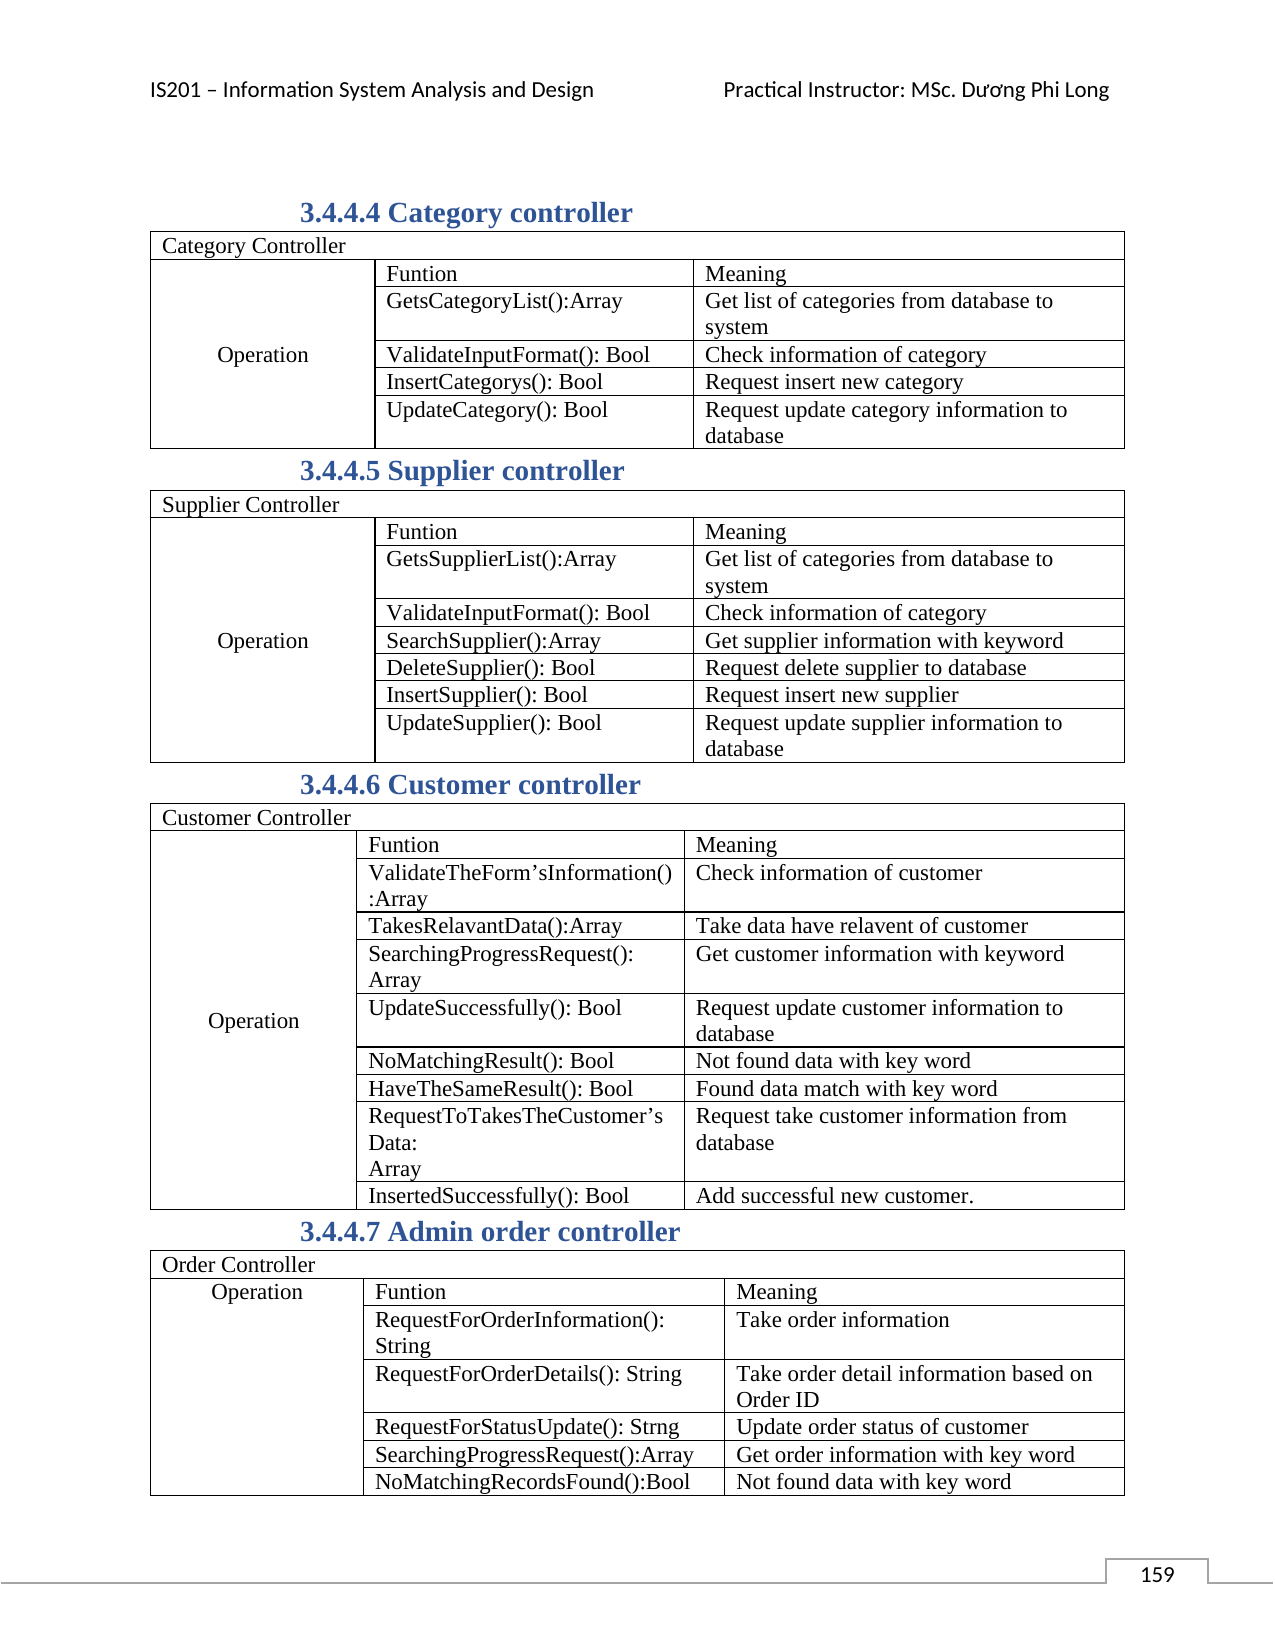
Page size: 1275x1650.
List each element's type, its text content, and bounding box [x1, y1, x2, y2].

table_cell Take data have relavent of customer [685, 913, 1124, 939]
subtitle 3.4.4.4 Category controller [225, 195, 1125, 229]
table_cell Request delete supplier to database [694, 654, 1124, 680]
table_cell UpdateCategory(): Bool [376, 396, 693, 448]
table_cell InsertedSuccessfully(): Bool [357, 1182, 684, 1209]
table_cell Add successful new customer. [685, 1182, 1124, 1209]
table_cell Meaning [694, 260, 1124, 286]
table_cell Get supplier information with keyword [694, 627, 1124, 653]
table_cell DeleteSupplier(): Bool [376, 654, 693, 680]
table_cell Request update customer information to database [685, 994, 1124, 1046]
table_cell Operation [151, 260, 374, 448]
table_cell GetsSupplierList():Array [376, 546, 693, 598]
table_cell Funtion [376, 518, 693, 544]
table_cell Funtion [376, 260, 693, 286]
table_header Category Controller [151, 232, 1124, 259]
table_cell InsertCategorys(): Bool [376, 368, 693, 394]
table_cell Request take customer information from database [685, 1102, 1124, 1181]
table_cell SearchSupplier():Array [376, 627, 693, 653]
table_cell GetsCategoryList():Array [376, 287, 693, 340]
table_cell RequestToTakesTheCustomer’sData: Array [357, 1102, 684, 1181]
table_cell Request insert new category [694, 368, 1124, 394]
table_cell Operation [151, 518, 374, 762]
table_cell Update order status of customer [725, 1413, 1124, 1440]
table_cell Meaning [685, 831, 1124, 858]
subtitle 3.4.4.7 Admin order controller [225, 1214, 1125, 1247]
table_cell Take order information [725, 1306, 1124, 1358]
table_cell Check information of category [694, 341, 1124, 367]
table_cell NoMatchingRecordsFound():Bool [364, 1468, 724, 1494]
table_cell Funtion [364, 1279, 724, 1305]
table_header Customer Controller [151, 804, 1124, 830]
table_cell Meaning [725, 1279, 1124, 1305]
table_cell Funtion [357, 831, 684, 858]
table_cell Get list of categories from database to system [694, 287, 1124, 340]
table_cell Operation [151, 831, 356, 1209]
table_cell Get list of categories from database to system [694, 546, 1124, 598]
table_header Order Controller [151, 1251, 1124, 1277]
subtitle 3.4.4.5 Supplier controller [225, 453, 1125, 487]
table_cell Meaning [694, 518, 1124, 544]
table_cell Operation [151, 1279, 363, 1494]
table_cell Not found data with key word [685, 1048, 1124, 1074]
table_cell InsertSupplier(): Bool [376, 681, 693, 708]
table_cell Take order detail information based on Order ID [725, 1360, 1124, 1412]
table_cell Check information of category [694, 599, 1124, 626]
table_cell TakesRelavantData():Array [357, 913, 684, 939]
table_cell RequestForOrderDetails(): String [364, 1360, 724, 1412]
table_cell Check information of customer [685, 859, 1124, 911]
table_cell Not found data with key word [725, 1468, 1124, 1494]
subtitle 3.4.4.6 Customer controller [225, 767, 1125, 800]
table_cell UpdateSupplier(): Bool [376, 709, 693, 762]
table_cell SearchingProgressRequest():Array [364, 1441, 724, 1467]
table_header Supplier Controller [151, 491, 1124, 517]
table_cell Get customer information with keyword [685, 940, 1124, 993]
table_cell UpdateSuccessfully(): Bool [357, 994, 684, 1046]
table_cell Request insert new supplier [694, 681, 1124, 708]
table_cell Request update category information to database [694, 396, 1124, 448]
table_cell ValidateInputFormat(): Bool [376, 599, 693, 626]
table_cell Get order information with key word [725, 1441, 1124, 1467]
table_cell Request update supplier information to database [694, 709, 1124, 762]
table_cell HaveTheSameResult(): Bool [357, 1075, 684, 1101]
table_cell RequestForStatusUpdate(): Strng [364, 1413, 724, 1440]
table_cell ValidateTheForm’sInformation():Array [357, 859, 684, 911]
table_cell ValidateInputFormat(): Bool [376, 341, 693, 367]
table_cell NoMatchingResult(): Bool [357, 1048, 684, 1074]
table_cell SearchingProgressRequest(): Array [357, 940, 684, 993]
table_cell RequestForOrderInformation(): String [364, 1306, 724, 1358]
table_cell Found data match with key word [685, 1075, 1124, 1101]
